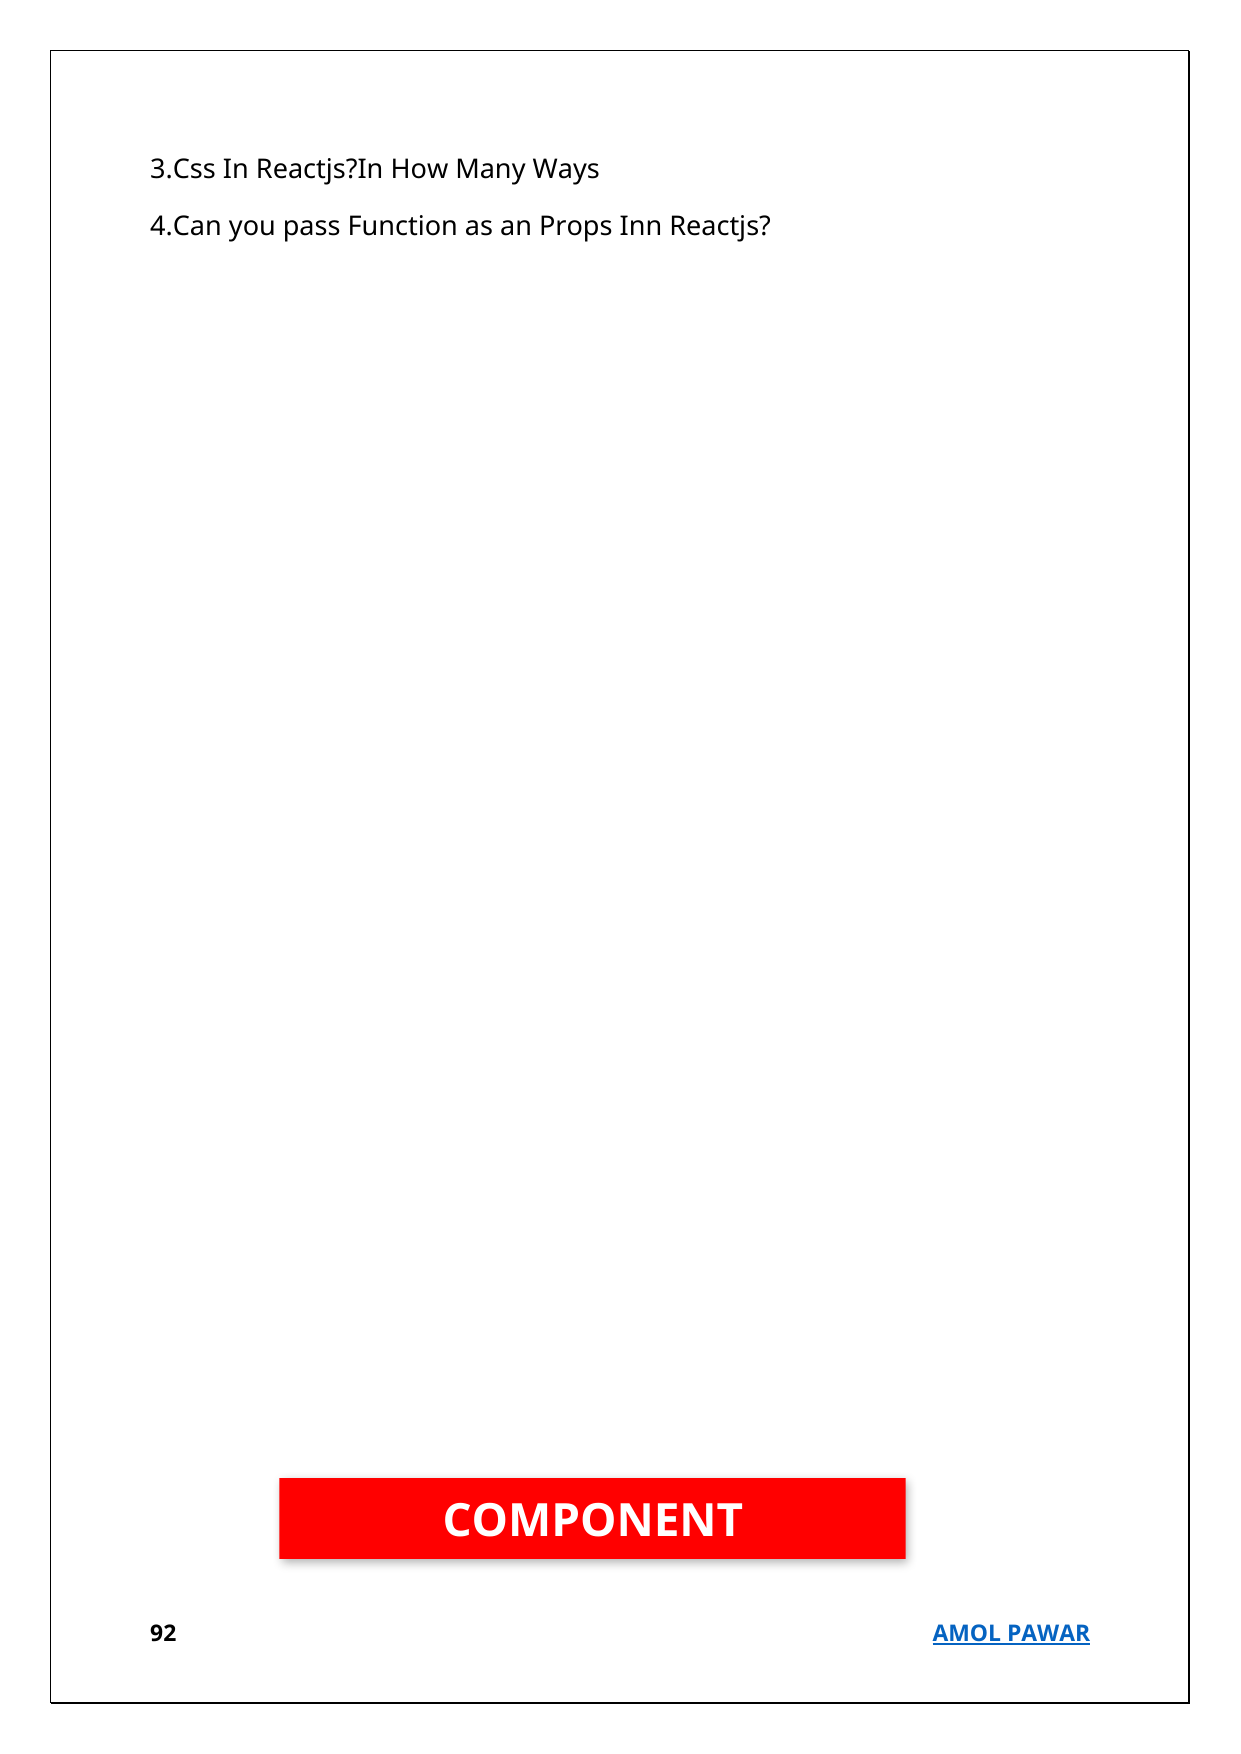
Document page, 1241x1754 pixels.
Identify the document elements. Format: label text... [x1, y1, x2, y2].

text 3.Css In Reactjs?In How Many Ways [150, 150, 1089, 187]
text 4.Can you pass Function as an Props Inn Reactjs? [150, 206, 1089, 243]
